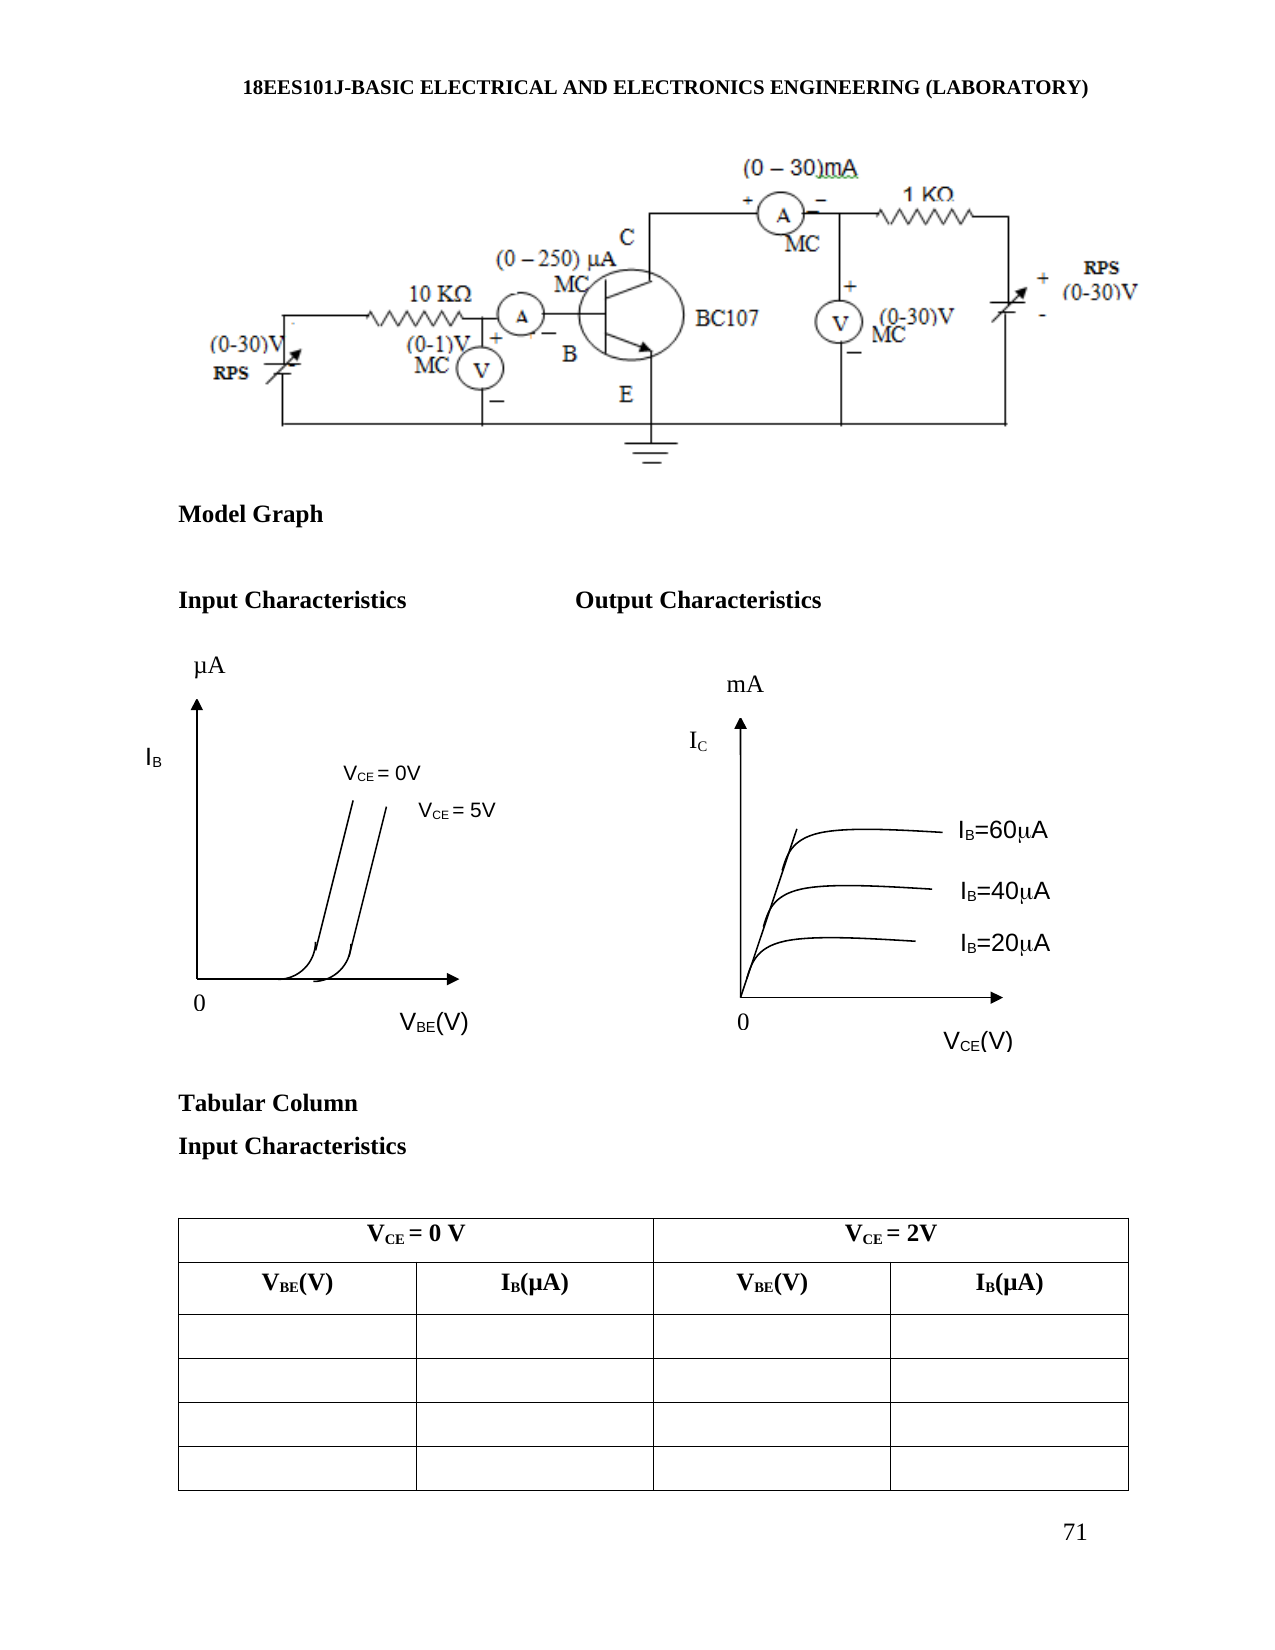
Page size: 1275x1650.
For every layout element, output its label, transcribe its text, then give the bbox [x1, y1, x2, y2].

table_cell [417, 1359, 653, 1402]
table_header VCE = 0 V [179, 1219, 653, 1262]
table_cell [891, 1403, 1128, 1446]
table_cell [179, 1447, 416, 1490]
table_cell IB(μA) [417, 1263, 653, 1314]
table_cell [891, 1359, 1128, 1402]
table_cell [654, 1447, 890, 1490]
table_cell [417, 1403, 653, 1446]
table_cell [891, 1315, 1128, 1358]
table_cell [891, 1447, 1128, 1490]
table_cell [654, 1315, 890, 1358]
table_header VCE = 2V [654, 1219, 1128, 1262]
table_cell [417, 1315, 653, 1358]
table_cell [179, 1315, 416, 1358]
picture [178, 150, 1172, 485]
table_cell [179, 1359, 416, 1402]
text Input Characteristics [178, 1131, 1087, 1160]
table_cell VBE(V) [179, 1263, 416, 1314]
table_cell [179, 1403, 416, 1446]
table_cell IB(μA) [891, 1263, 1128, 1314]
text Tabular Column [178, 1088, 1087, 1117]
text Input Characteristics Output Characteristics [178, 585, 1087, 614]
table_cell [654, 1359, 890, 1402]
table_cell [654, 1403, 890, 1446]
table_cell [417, 1447, 653, 1490]
text Model Graph [178, 485, 1087, 527]
table_cell VBE(V) [654, 1263, 890, 1314]
